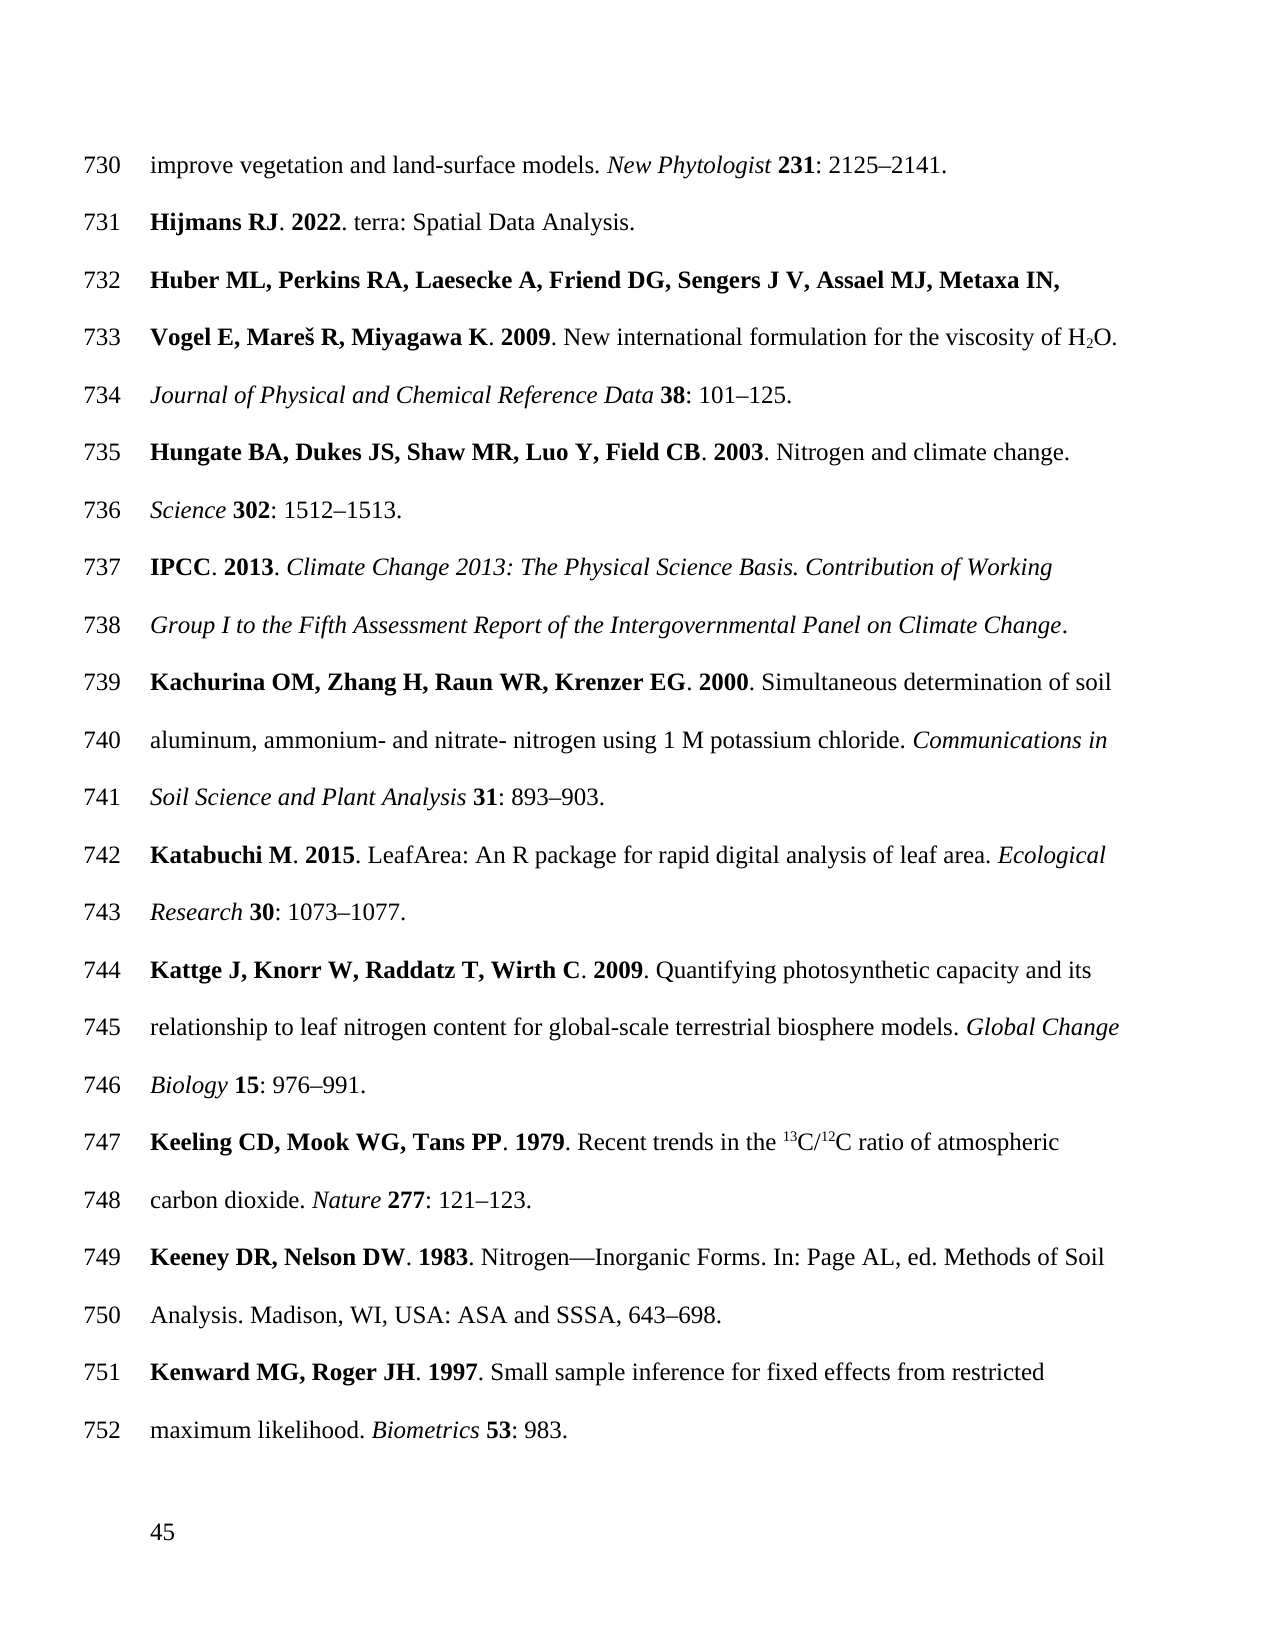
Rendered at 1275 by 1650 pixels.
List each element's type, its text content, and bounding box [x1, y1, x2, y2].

text Kachurina OM, Zhang H, Raun WR, Krenzer EG. 2000. Simultaneous determination of soil aluminum, ammonium- and nitrate- nitrogen using 1 M potassium chloride. Communications in Soil Science and Plant Analysis 31: 893–903. [150, 667, 1125, 811]
text Keeling CD, Mook WG, Tans PP. 1979. Recent trends in the 13C/12C ratio of atmospheric carbon dioxide. Nature 277: 121–123. [150, 1127, 1125, 1214]
text IPCC. 2013. Climate Change 2013: The Physical Science Basis. Contribution of Working Group I to the Fifth Assessment Report of the Intergovernmental Panel on Climate Change. [150, 552, 1125, 639]
text Keeney DR, Nelson DW. 1983. Nitrogen—Inorganic Forms. In: Page AL, ed. Methods of Soil Analysis. Madison, WI, USA: ASA and SSSA, 643–698. [150, 1242, 1125, 1329]
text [150, 150, 1125, 179]
text Hijmans RJ. 2022. terra: Spatial Data Analysis. [150, 207, 1125, 236]
text Kenward MG, Roger JH. 1997. Small sample inference for fixed effects from restricted maximum likelihood. Biometrics 53: 983. [150, 1357, 1125, 1444]
text Kattge J, Knorr W, Raddatz T, Wirth C. 2009. Quantifying photosynthetic capacity and its relationship to leaf nitrogen content for global-scale terrestrial biosphere models. Global Change Biology 15: 976–991. [150, 955, 1125, 1099]
text Katabuchi M. 2015. LeafArea: An R package for rapid digital analysis of leaf area. Ecological Research 30: 1073–1077. [150, 840, 1125, 926]
text Huber ML, Perkins RA, Laesecke A, Friend DG, Sengers J V, Assael MJ, Metaxa IN, Vogel E, Mareš R, Miyagawa K. 2009. New international formulation for the viscosity of H2O. Journal of Physical and Chemical Reference Data 38: 101–125. [150, 265, 1125, 409]
text Hungate BA, Dukes JS, Shaw MR, Luo Y, Field CB. 2003. Nitrogen and climate change. Science 302: 1512–1513. [150, 437, 1125, 524]
